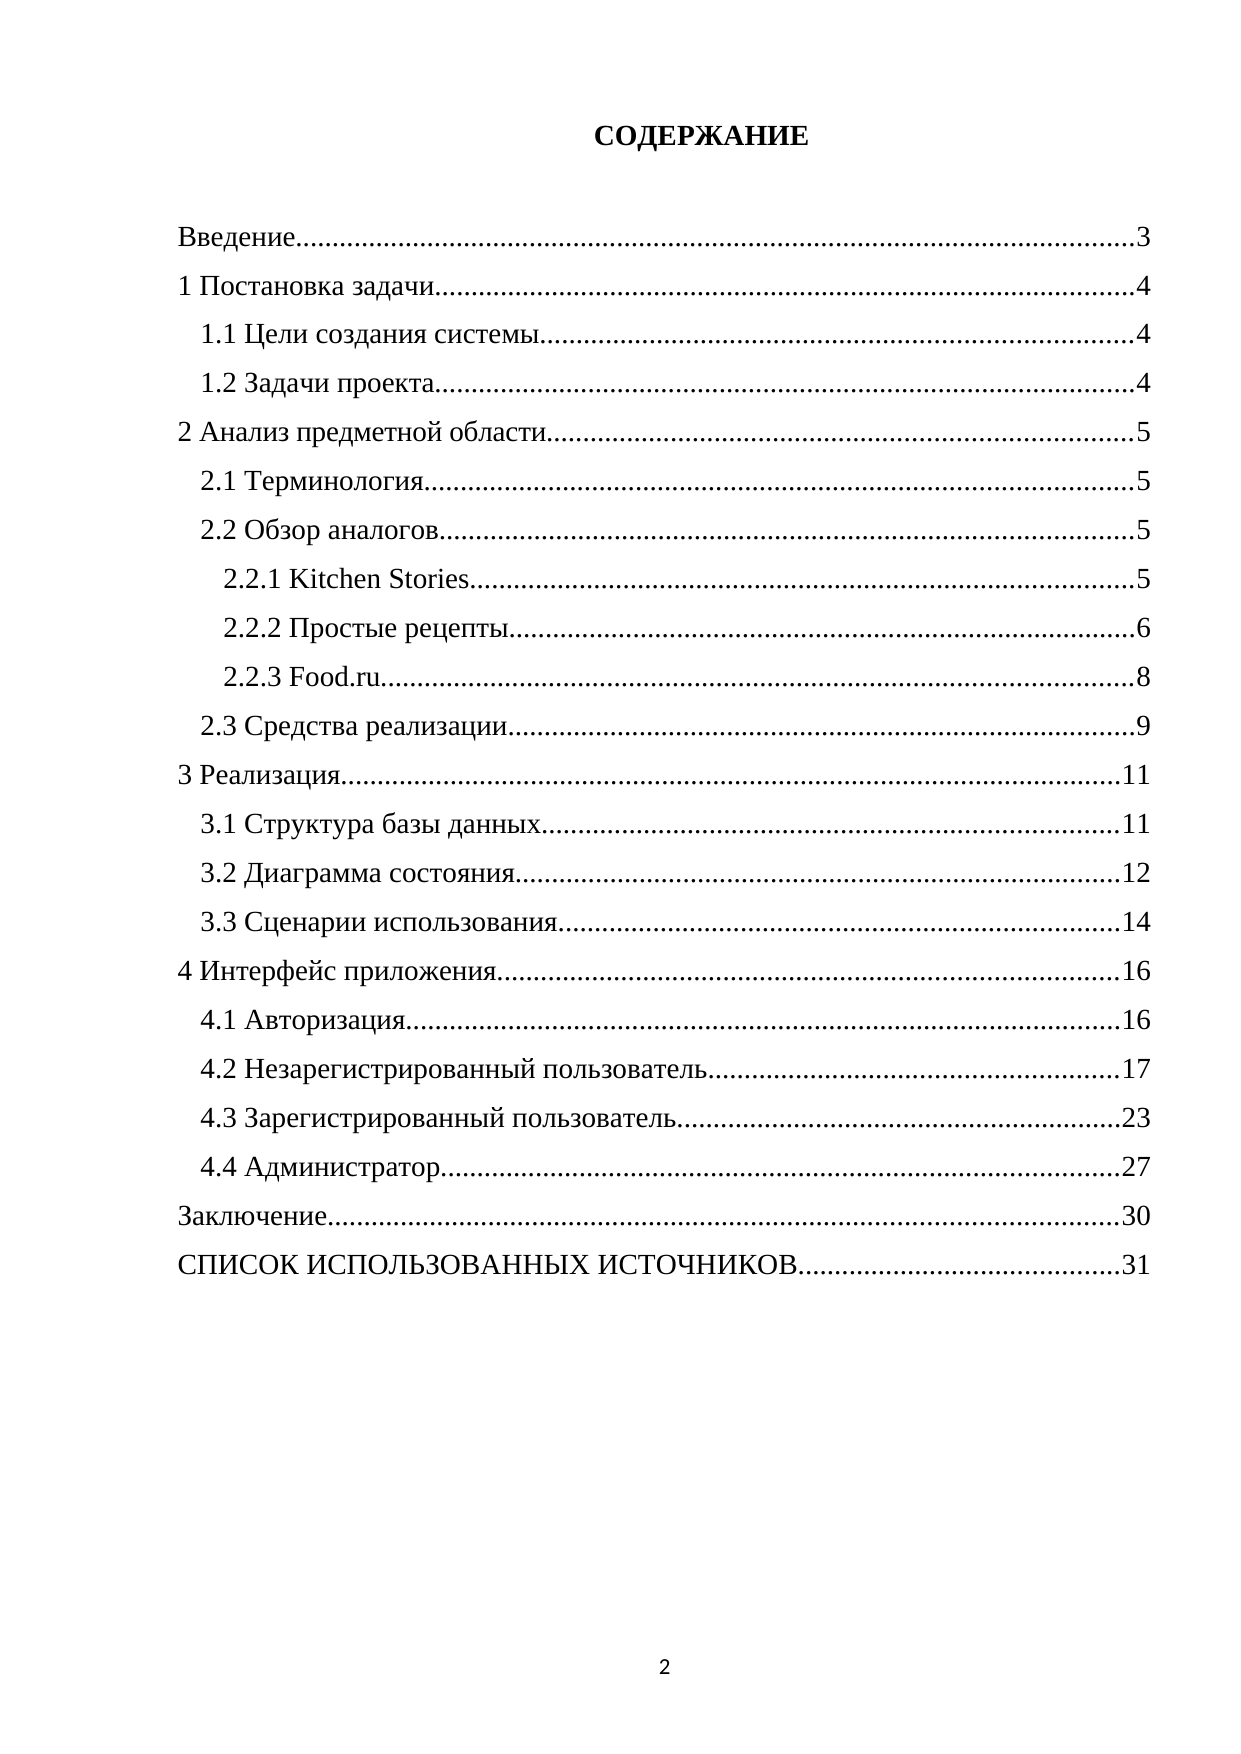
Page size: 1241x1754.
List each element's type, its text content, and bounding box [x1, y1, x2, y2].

text 4.3 Зарегистрированный пользователь 23 [200, 1100, 1152, 1133]
text 1.1 Цели создания системы 4 [200, 317, 1152, 350]
text 2.3 Средства реализации 9 [200, 708, 1152, 742]
text Введение 3 [177, 219, 1152, 252]
text 2.2.3 Food.ru 8 [223, 659, 1152, 693]
text 2.1 Терминология 5 [200, 463, 1152, 497]
text 1 Постановка задачи 4 [177, 268, 1152, 301]
text 2.2 Обзор аналогов 5 [200, 512, 1152, 546]
text 2.2.1 Kitchen Stories 5 [223, 561, 1152, 595]
text 3.1 Структура базы данных 11 [200, 806, 1152, 840]
text 2 Анализ предметной области 5 [177, 414, 1152, 448]
text 2.2.2 Простые рецепты 6 [223, 610, 1152, 644]
text 4.1 Авторизация 16 [200, 1002, 1152, 1036]
text 3 Реализация 11 [177, 757, 1152, 791]
text Заключение 30 [177, 1198, 1152, 1231]
text 4.2 Незарегистрированный пользователь 17 [200, 1051, 1152, 1084]
text СПИСОК ИСПОЛЬЗОВАННЫХ ИСТОЧНИКОВ 31 [177, 1247, 1152, 1280]
text 3.2 Диаграмма состояния 12 [200, 855, 1152, 889]
text 4.4 Администратор 27 [200, 1149, 1152, 1182]
text СОДЕРЖАНИЕ [177, 118, 1152, 152]
text 3.3 Сценарии использования 14 [200, 904, 1152, 938]
text 4 Интерфейс приложения 16 [177, 953, 1152, 987]
text 1.2 Задачи проекта 4 [200, 366, 1152, 399]
